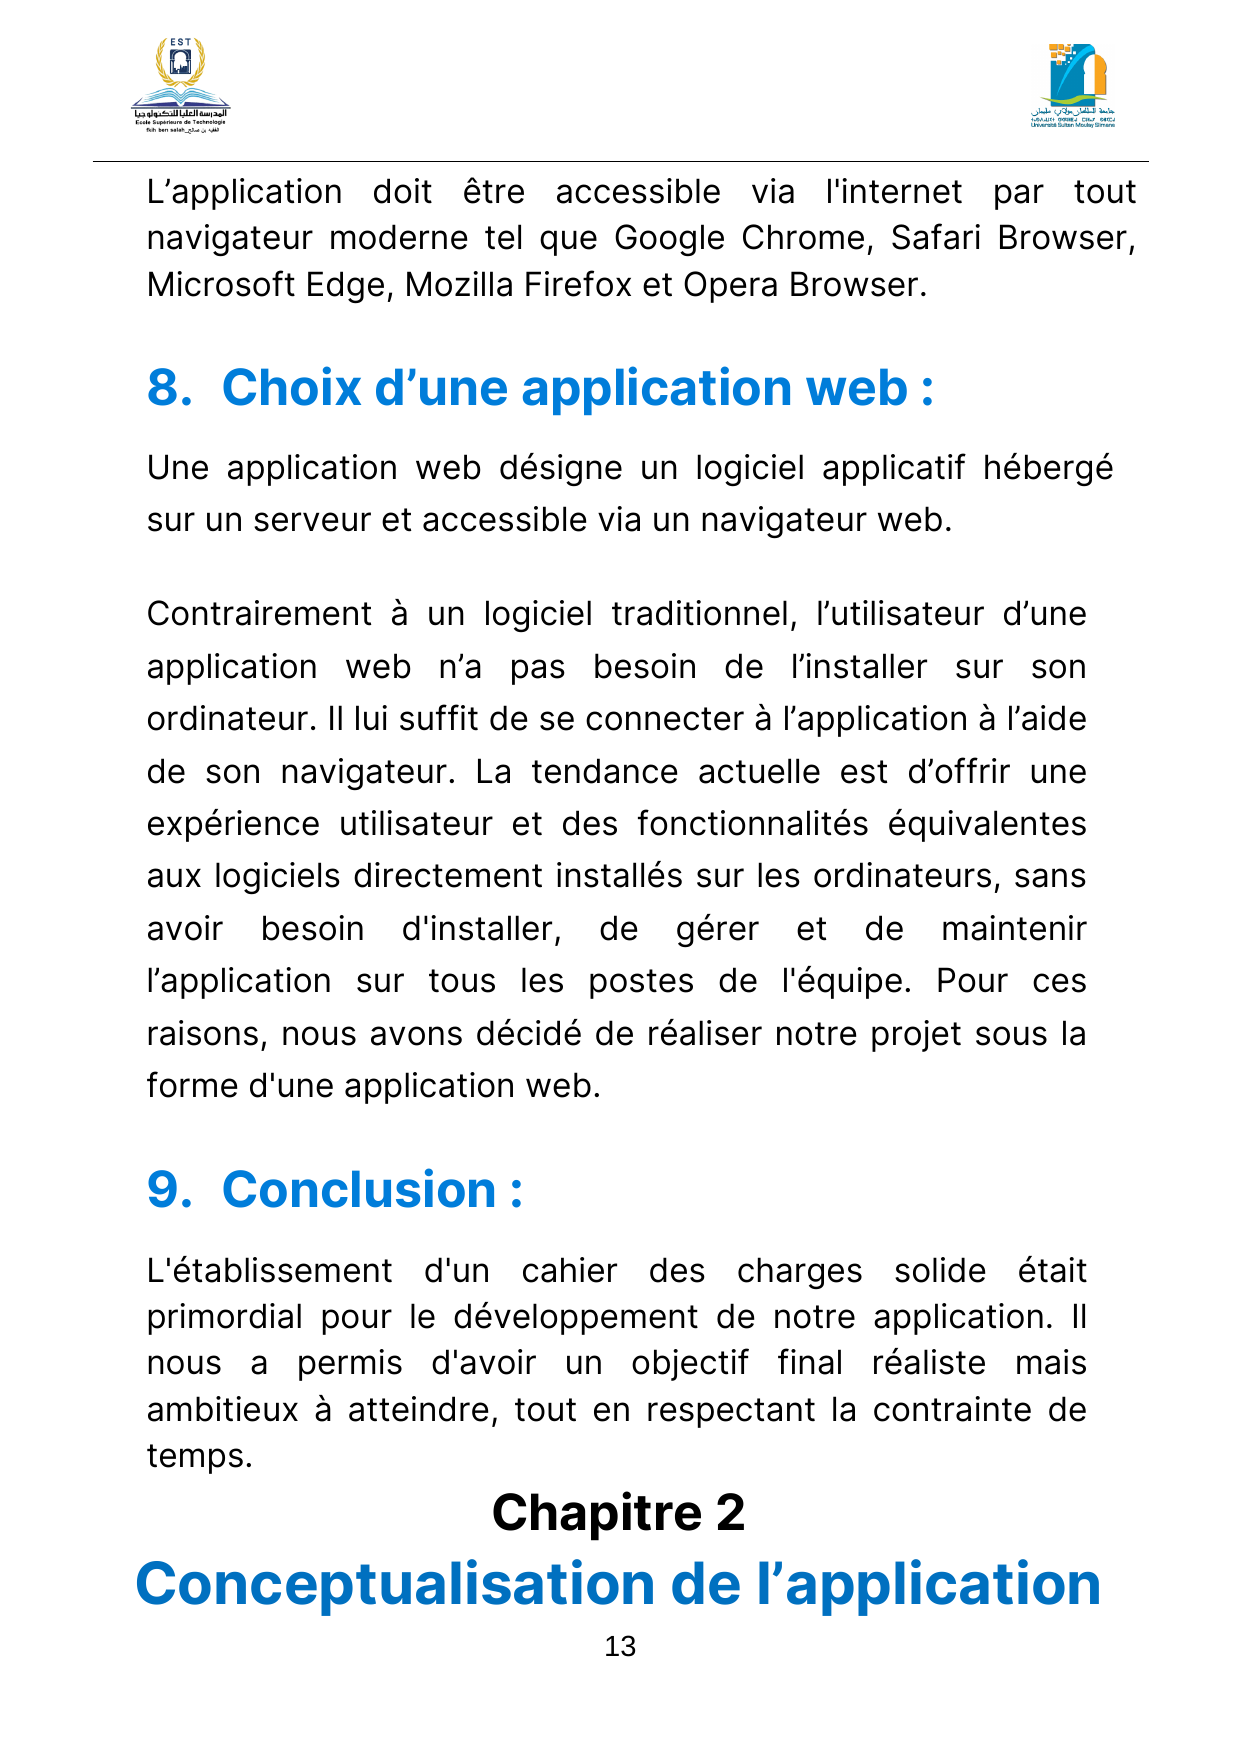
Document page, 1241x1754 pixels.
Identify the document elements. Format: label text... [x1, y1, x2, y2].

text Contrairement à un logiciel traditionnel, l’utilisateur d’une application web n’a pas besoin de l’installer sur son ordinateur. Il lui suffit de se connecter à l’application à l’aide de son navigateur. La tendance actuelle est d’offrir une expérience utilisateur et des fonctionnalités équivalentes aux logiciels directement installés sur les ordinateurs, sans avoir besoin d'installer, de gérer et de maintenir l’application sur tous les postes de l'équipe. Pour ces raisons, nous avons décidé de réaliser notre projet sous la forme d'une application web. [146, 593, 1088, 1105]
text Une application web désigne un logiciel applicatif hébergé sur un serveur et accessible via un navigateur web. [146, 447, 1115, 540]
list Conclusion : [146, 1159, 1089, 1219]
picture [126, 23, 236, 149]
text L'établissement d'un cahier des charges solide était primordial pour le développement de notre application. Il nous a permis d'avoir un objectif final réaliste mais ambitieux à atteindre, tout en respectant la contrainte de temps. [146, 1250, 1089, 1476]
picture [1031, 44, 1115, 116]
text Conceptualisation de l’application [99, 1548, 1138, 1619]
list Choix d’une application web : [146, 356, 1089, 417]
text Chapitre 2 [99, 1482, 1138, 1542]
list L’application doit être accessible via l'internet par tout navigateur moderne tel que Google Chrome, Safari Browser, Microsoft Edge, Mozilla Firefox et Opera Browser. [146, 116, 1138, 304]
